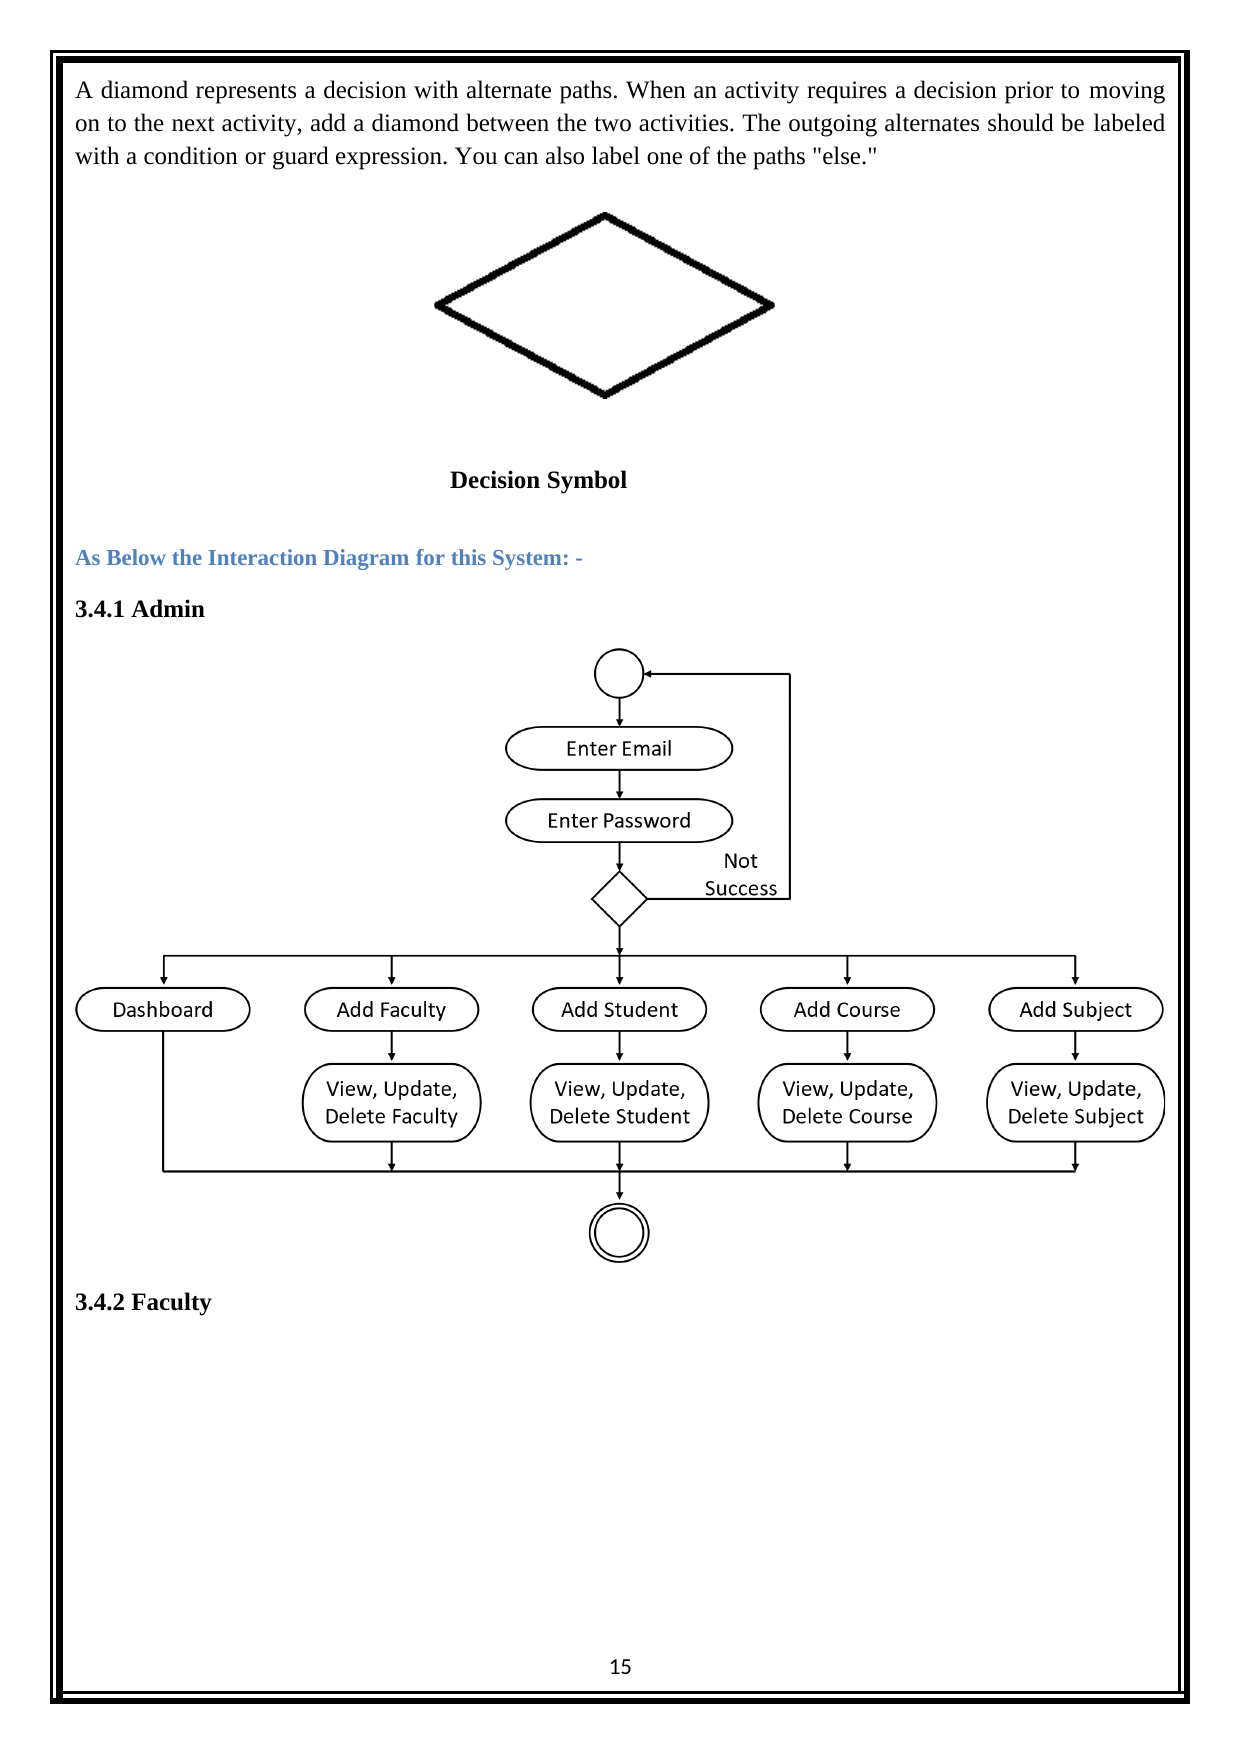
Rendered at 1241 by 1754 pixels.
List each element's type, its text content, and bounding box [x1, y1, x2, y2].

text Decision Symbol [375, 465, 1165, 494]
picture [75, 648, 1166, 1263]
text 3.4.2 Faculty [75, 1287, 1165, 1316]
text A diamond represents a decision with alternate paths. When an activity requires a decision prior to moving on to the next activity, add a diamond between the two activities. The outgoing alternates should be labeled with a condition or guard expression. You can also label one of the paths "else." [75, 75, 1165, 170]
picture [434, 212, 775, 399]
text 3.4.1 Admin [75, 594, 1165, 623]
text As Below the Interaction Diagram for this System: - [75, 543, 1165, 570]
